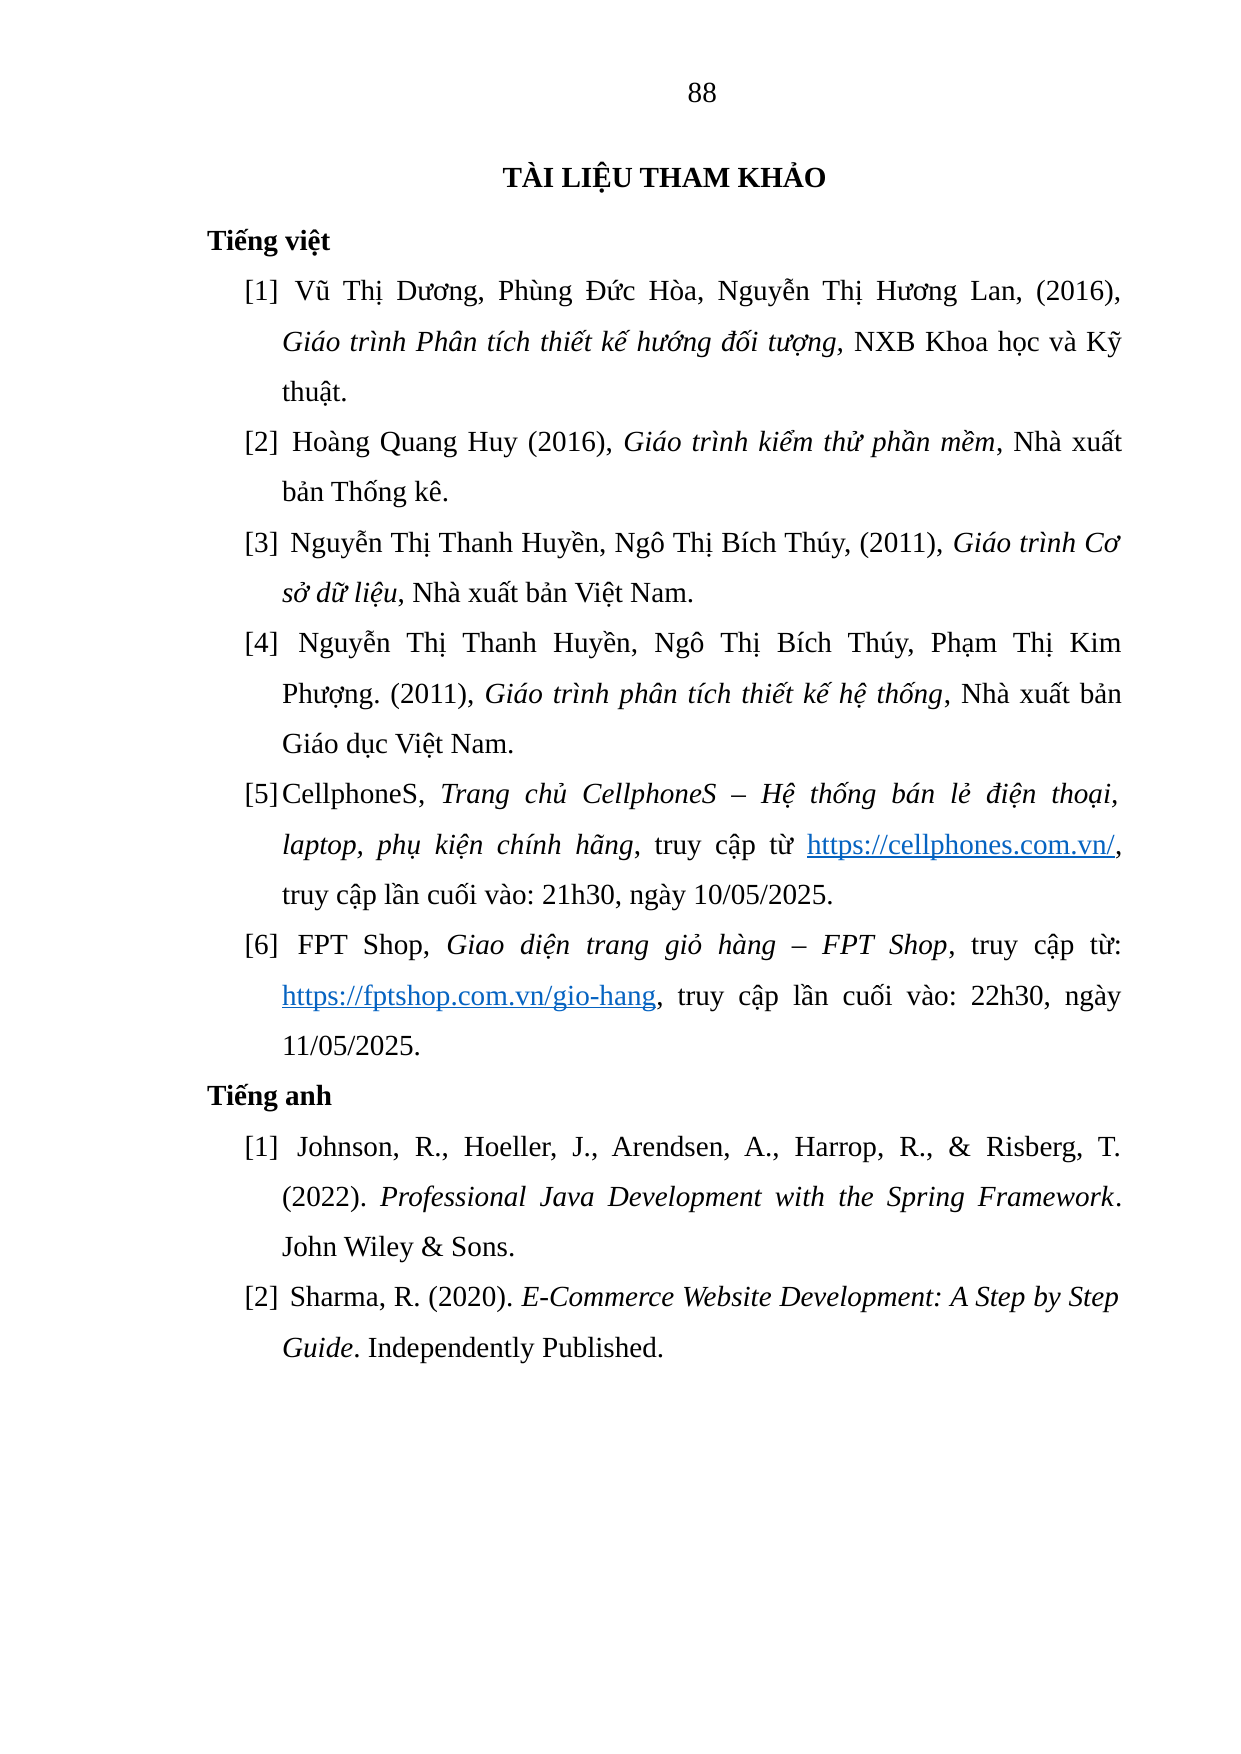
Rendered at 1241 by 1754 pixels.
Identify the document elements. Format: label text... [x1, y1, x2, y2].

list Sharma, R. (2020). E-Commerce Website Development: A Step by Step Guide. Independently Published. [244, 1279, 1122, 1363]
list Nguyễn Thị Thanh Huyền, Ngô Thị Bích Thúy, (2011), Giáo trình Cơ sở dữ liệu, Nhà xuất bản Việt Nam. [244, 525, 1122, 609]
list Nguyễn Thị Thanh Huyền, Ngô Thị Bích Thúy, Phạm Thị Kim Phượng. (2011), Giáo trình phân tích thiết kế hệ thống, Nhà xuất bản Giáo dục Việt Nam. [244, 626, 1122, 760]
list Vũ Thị Dương, Phùng Đức Hòa, Nguyễn Thị Hương Lan, (2016), Giáo trình Phân tích thiết kế hướng đối tượng, NXB Khoa học và Kỹ thuật. [244, 273, 1122, 407]
list Johnson, R., Hoeller, J., Arendsen, A., Harrop, R., & Risberg, T. (2022). Professional Java Development with the Spring Framework. John Wiley & Sons. [244, 1129, 1122, 1263]
text Tiếng việt [207, 223, 1122, 257]
subtitle TÀI LIỆU THAM KHẢO [207, 160, 1122, 194]
list CellphoneS, Trang chủ CellphoneS – Hệ thống bán lẻ điện thoại, laptop, phụ kiện chính hãng, truy cập từ https://cellphones.com.vn/, truy cập lần cuối vào: 21h30, ngày 10/05/2025. [244, 776, 1122, 911]
list Hoàng Quang Huy (2016), Giáo trình kiểm thử phần mềm, Nhà xuất bản Thống kê. [244, 424, 1122, 508]
list FPT Shop, Giao diện trang giỏ hàng – FPT Shop, truy cập từ: https://fptshop.com.vn/gio-hang, truy cập lần cuối vào: 22h30, ngày 11/05/2025. [244, 927, 1122, 1062]
text Tiếng anh [207, 1078, 1122, 1112]
